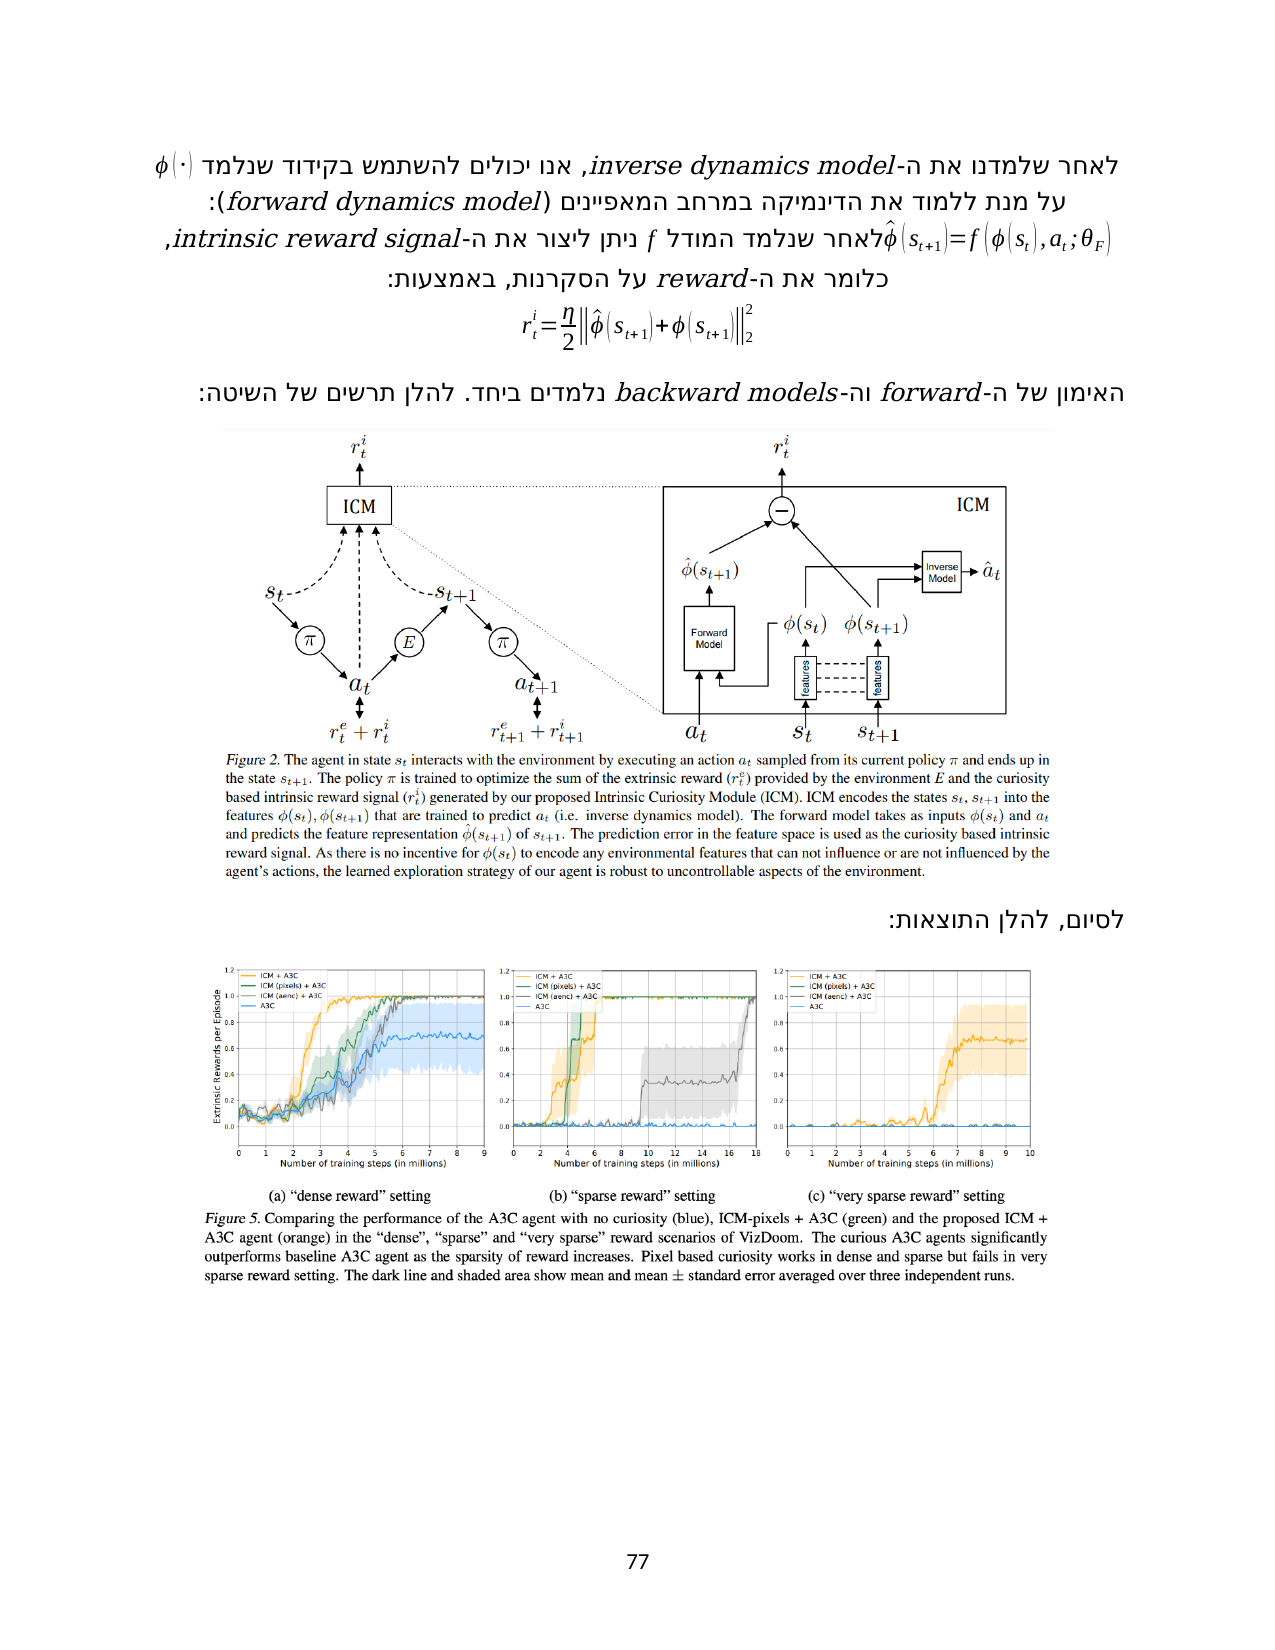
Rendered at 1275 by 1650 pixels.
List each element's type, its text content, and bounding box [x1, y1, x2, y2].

picture [200, 955, 1075, 1285]
picture [221, 428, 1054, 885]
text לסיום, להלן התוצאות: [150, 905, 1125, 934]
text האימון של ה-forward וה-backward models נלמדים ביחד. להלן תרשים של השיטה: [150, 377, 1125, 408]
text לאחר שלמדנו את ה-inverse dynamics model, אנו יכולים להשתמש בקידוד שנלמד על מנת ללמוד את הדינמיקה במרחב המאפיינים (forward dynamics model): לאחר שנלמד המודל ניתן ליצור את ה-intrinsic reward signal, כלומר את ה-reward על הסקרנות, באמצעות: [150, 150, 1125, 356]
